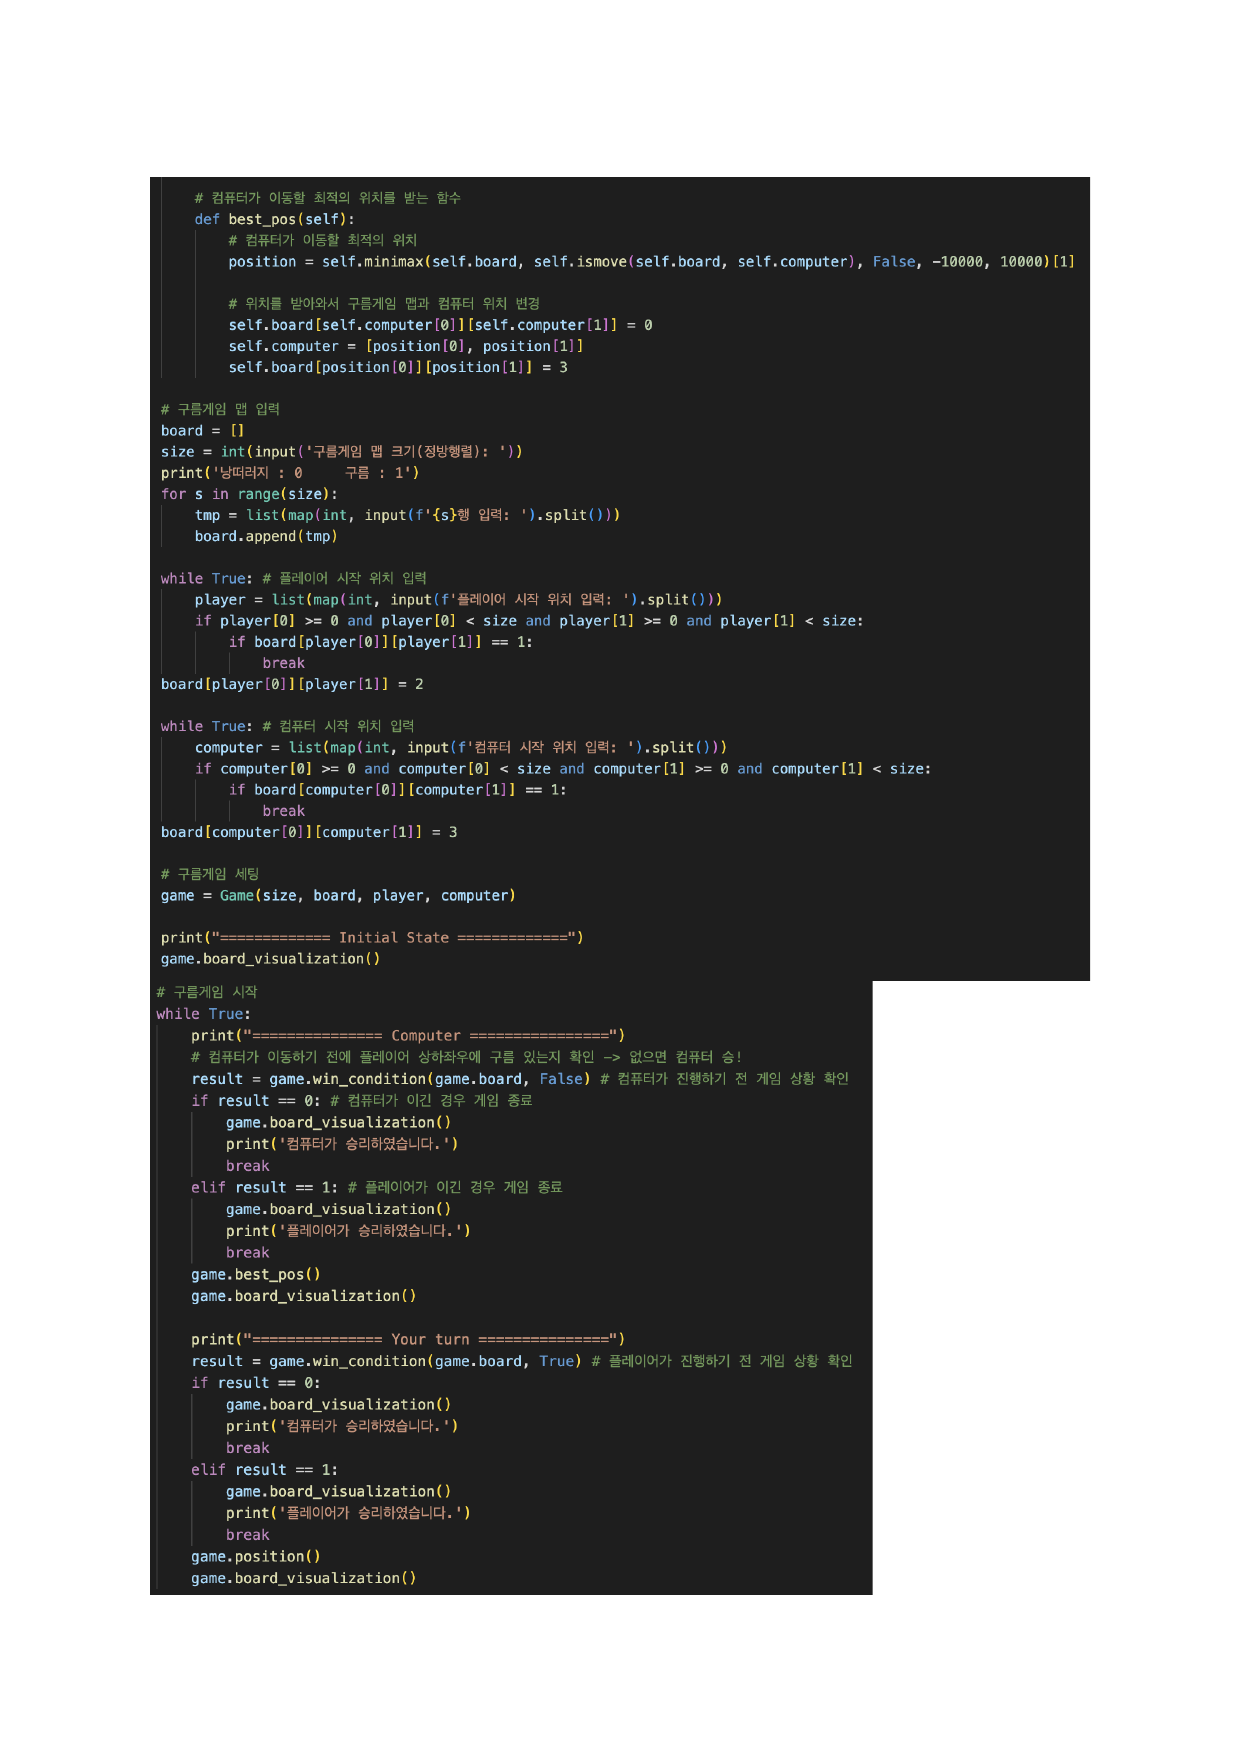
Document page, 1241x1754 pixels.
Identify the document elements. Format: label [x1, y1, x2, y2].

picture [150, 177, 1091, 1595]
